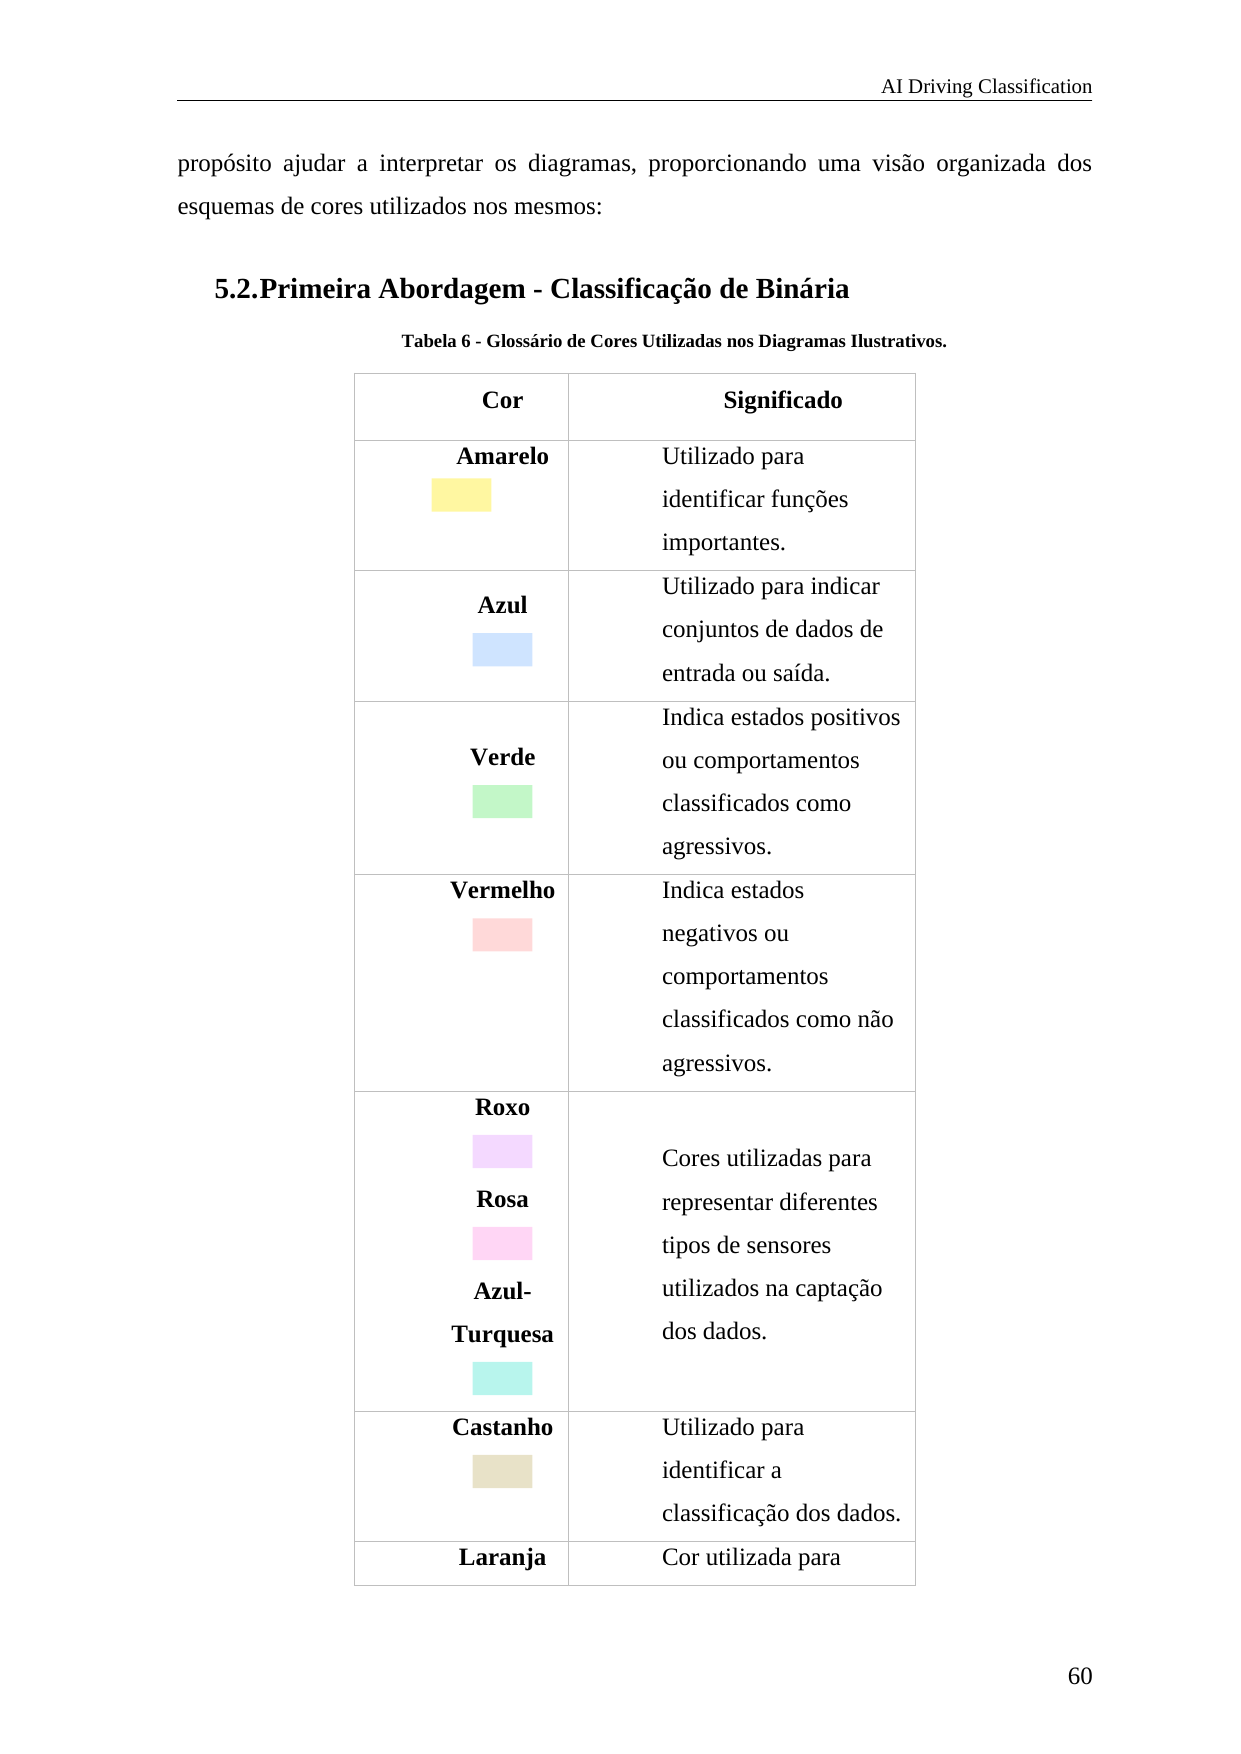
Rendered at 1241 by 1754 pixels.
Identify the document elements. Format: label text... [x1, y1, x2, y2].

table_cell Vermelho [355, 875, 568, 1091]
subtitle Primeira Abordagem - Classificação de Binária [214, 271, 1092, 305]
table_cell Azul [355, 571, 568, 701]
table_header Significado [569, 374, 915, 440]
table_cell Indica estados negativos ou comportamentos classificados como não agressivos. [569, 875, 915, 1091]
table_cell Castanho [355, 1412, 568, 1541]
table_cell Laranja [355, 1542, 568, 1585]
table_cell Indica estados positivos ou comportamentos classificados como agressivos. [569, 702, 915, 874]
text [177, 148, 1092, 219]
table_header Cor [355, 374, 568, 440]
table_cell Utilizado para identificar funções importantes. [569, 441, 915, 570]
table_cell Utilizado para indicar conjuntos de dados de entrada ou saída. [569, 571, 915, 701]
table_cell Utilizado para identificar a classificação dos dados. [569, 1412, 915, 1541]
text Tabela 6 - Glossário de Cores Utilizadas nos Diagramas Ilustrativos. [256, 330, 1092, 352]
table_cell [569, 1542, 915, 1585]
table_cell Cores utilizadas para representar diferentes tipos de sensores utilizados na captação dos dados. [569, 1092, 915, 1411]
table_cell Roxo Rosa Azul-Turquesa [355, 1092, 568, 1411]
table_cell Verde [355, 702, 568, 874]
table_cell Amarelo [355, 441, 568, 570]
